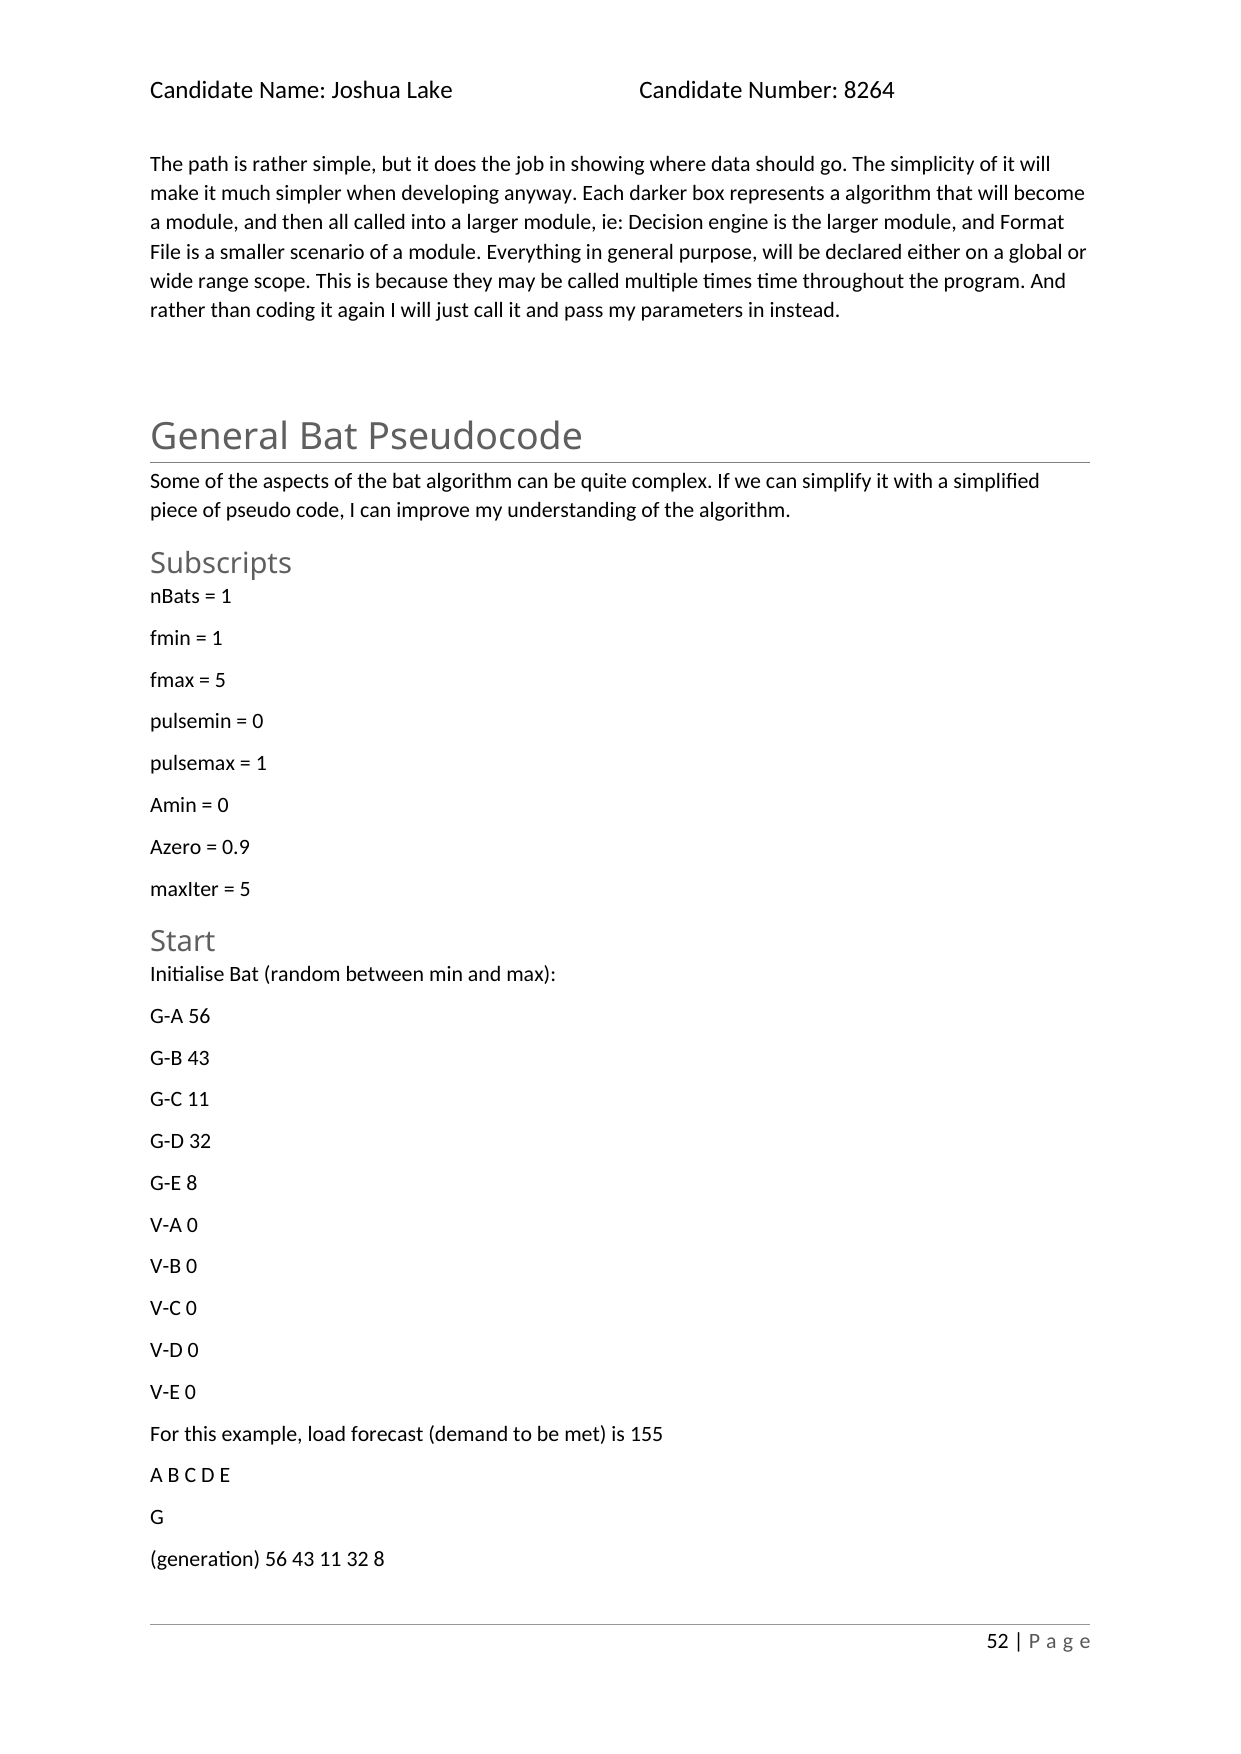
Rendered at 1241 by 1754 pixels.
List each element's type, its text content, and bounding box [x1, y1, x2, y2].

text For this example, load forecast (demand to be met) is 155 [150, 1420, 1090, 1446]
text V-C 0 [150, 1294, 1090, 1321]
text G-D 32 [150, 1127, 1090, 1154]
text The path is rather simple, but it does the job in showing where data should go. The simplicity of it will make it much simpler when developing anyway. Each darker box represents a algorithm that will become a module, and then all called into a larger module, ie: Decision engine is the larger module, and Format File is a smaller scenario of a module. Everything in general purpose, will be declared either on a global or wide range scope. This is because they may be called multiple times time throughout the program. And rather than coding it again I will just call it and pass my parameters in instead. [150, 150, 1090, 323]
text A B C D E [150, 1462, 1090, 1488]
text nBats = 1 [150, 582, 1090, 609]
text pulsemin = 0 [150, 708, 1090, 734]
text G-C 11 [150, 1086, 1090, 1112]
text G-A 56 [150, 1002, 1090, 1029]
text Initialise Bat (random between min and max): [150, 960, 1090, 987]
text Amin = 0 [150, 791, 1090, 818]
text G-B 43 [150, 1044, 1090, 1071]
subtitle General Bat Pseudocode [150, 409, 1090, 462]
subtitle Start [150, 921, 1090, 960]
text Azero = 0.9 [150, 833, 1090, 859]
text V-E 0 [150, 1378, 1090, 1405]
text maxIter = 5 [150, 875, 1090, 901]
text fmax = 5 [150, 666, 1090, 692]
text V-A 0 [150, 1211, 1090, 1238]
text (generation) 56 43 11 32 8 [150, 1545, 1090, 1572]
text V-B 0 [150, 1253, 1090, 1279]
subtitle Subscripts [150, 543, 1090, 582]
text pulsemax = 1 [150, 749, 1090, 776]
text fmin = 1 [150, 624, 1090, 651]
text G [150, 1503, 1090, 1530]
text V-D 0 [150, 1336, 1090, 1363]
text Some of the aspects of the bat algorithm can be quite complex. If we can simplify it with a simplified piece of pseudo code, I can improve my understanding of the algorithm. [150, 467, 1090, 523]
text G-E 8 [150, 1169, 1090, 1196]
